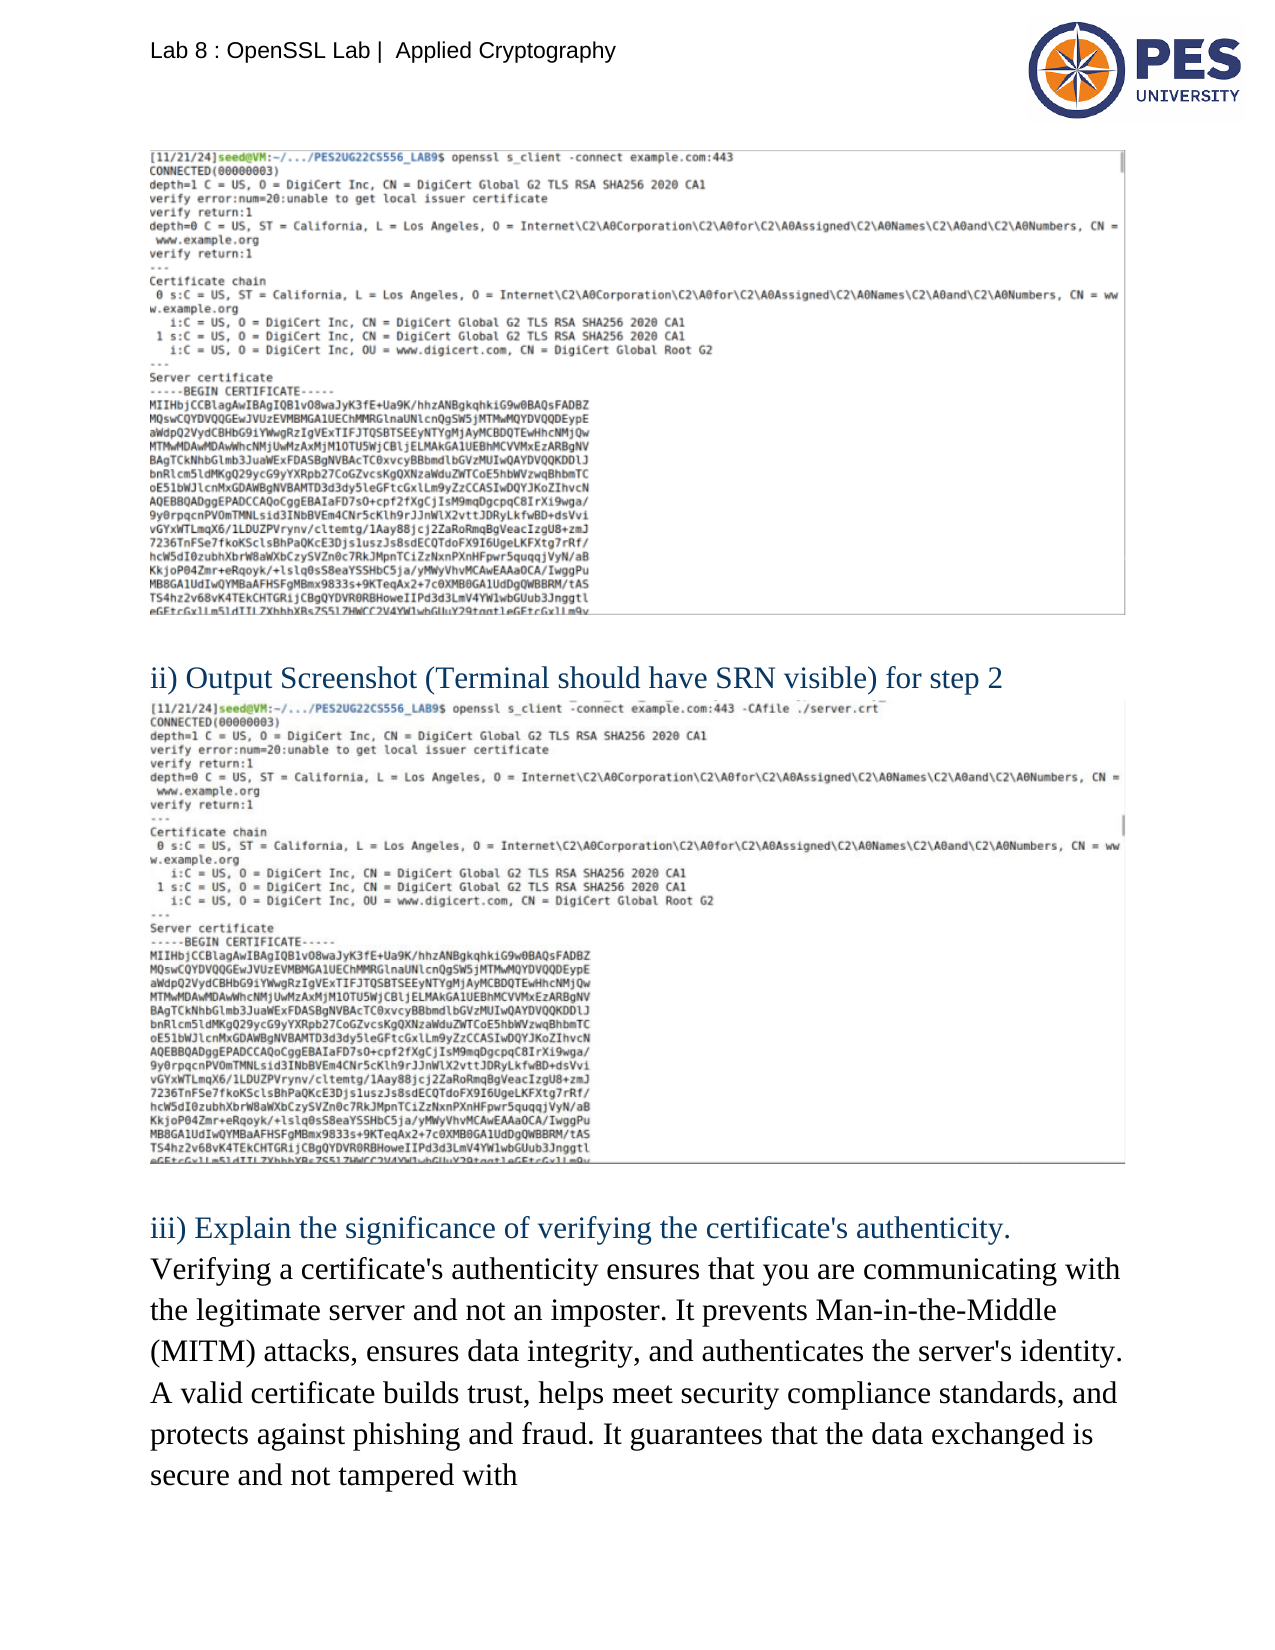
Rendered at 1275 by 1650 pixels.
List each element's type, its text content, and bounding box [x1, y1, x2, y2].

picture [1026, 18, 1245, 123]
picture [150, 150, 1125, 615]
picture [150, 700, 1125, 1164]
text iii) Explain the significance of verifying the certificate's authenticity. [150, 1209, 1125, 1245]
text ii) Output Screenshot (Terminal should have SRN visible) for step 2 [150, 659, 1125, 695]
text Verifying a certificate's authenticity ensures that you are communicating with the legitimate server and not an imposter. It prevents Man-in-the-Middle (MITM) attacks, ensures data integrity, and authenticates the server's identity. A valid certificate builds trust, helps meet security compliance standards, and protects against phishing and fraud. It guarantees that the data exchanged is secure and not tampered with [150, 1250, 1125, 1492]
